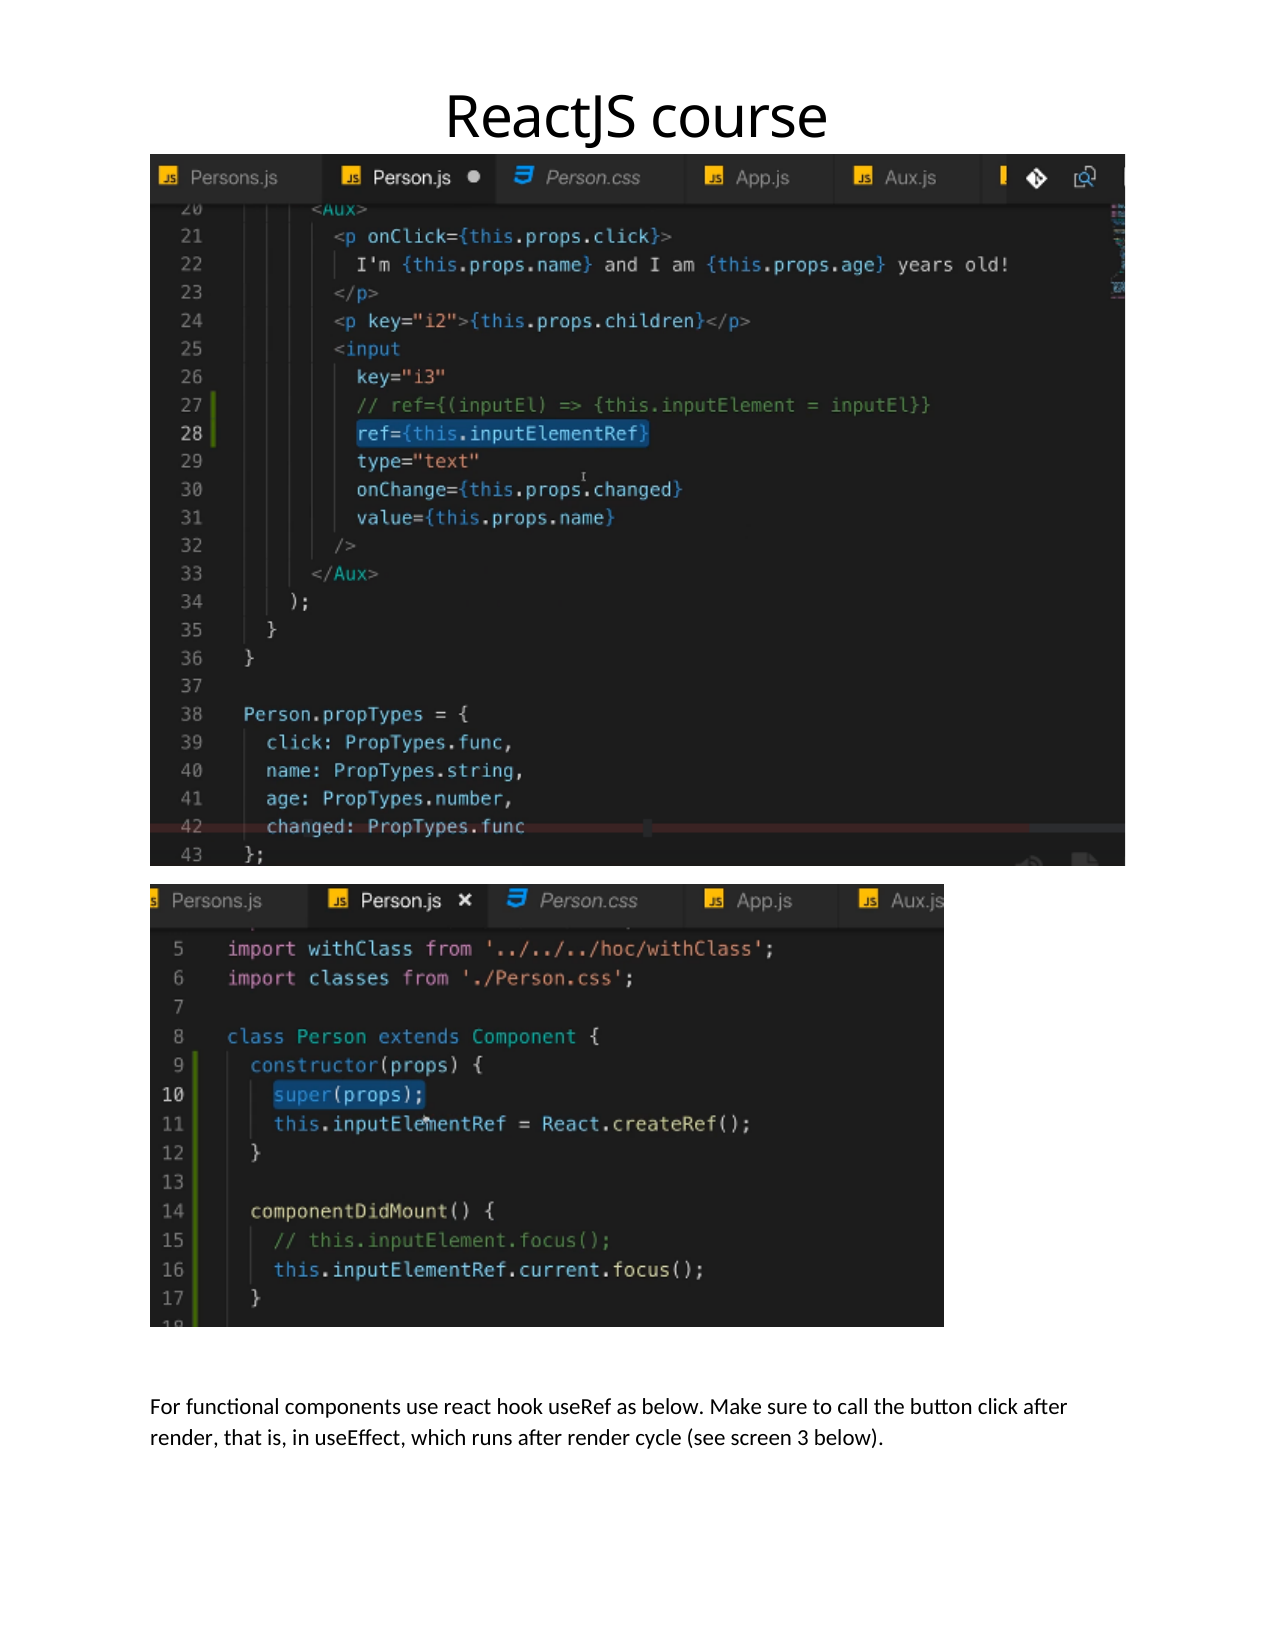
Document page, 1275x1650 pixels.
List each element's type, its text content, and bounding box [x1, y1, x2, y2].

text For functional components use react hook useRef as below. Make sure to call the button click after render, that is, in useEffect, which runs after render cycle (see screen 3 below). [150, 1392, 1125, 1451]
picture [150, 154, 1125, 866]
picture [150, 884, 944, 1327]
